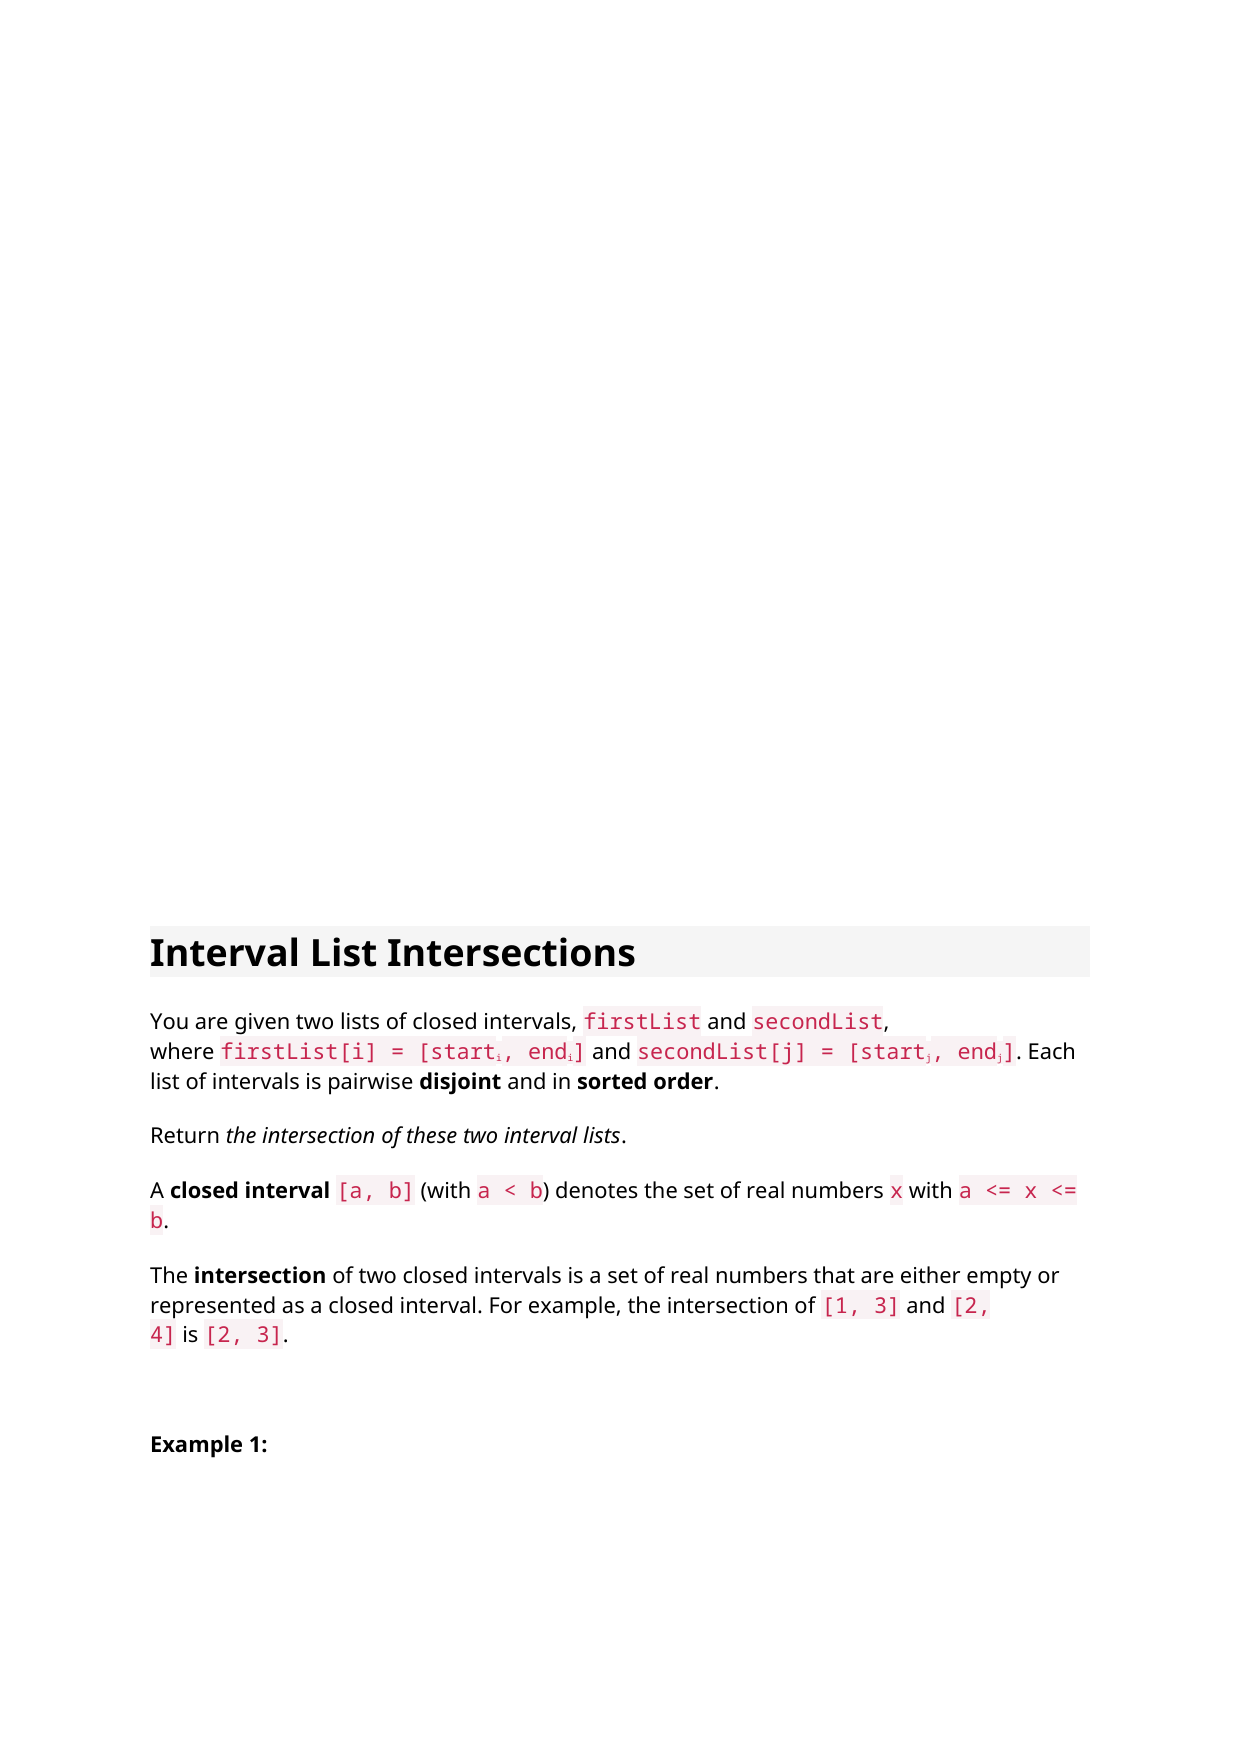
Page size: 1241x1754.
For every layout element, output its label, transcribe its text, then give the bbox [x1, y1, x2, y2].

text Interval List Intersections [150, 926, 1090, 977]
text A closed interval [a, b] (with a < b) denotes the set of real numbers x with a <= x <= b. [150, 1175, 1090, 1235]
text Return the intersection of these two interval lists. [150, 1120, 1090, 1150]
text The intersection of two closed intervals is a set of real numbers that are either empty or represented as a closed interval. For example, the intersection of [1, 3] and [2, 4] is [2, 3]. [150, 1260, 1090, 1349]
text Example 1: [150, 1429, 1090, 1459]
text You are given two lists of closed intervals, firstList and secondList, where firstList[i] = [starti, endi] and secondList[j] = [startj, endj]. Each list of intervals is pairwise disjoint and in sorted order. [150, 1006, 1090, 1095]
